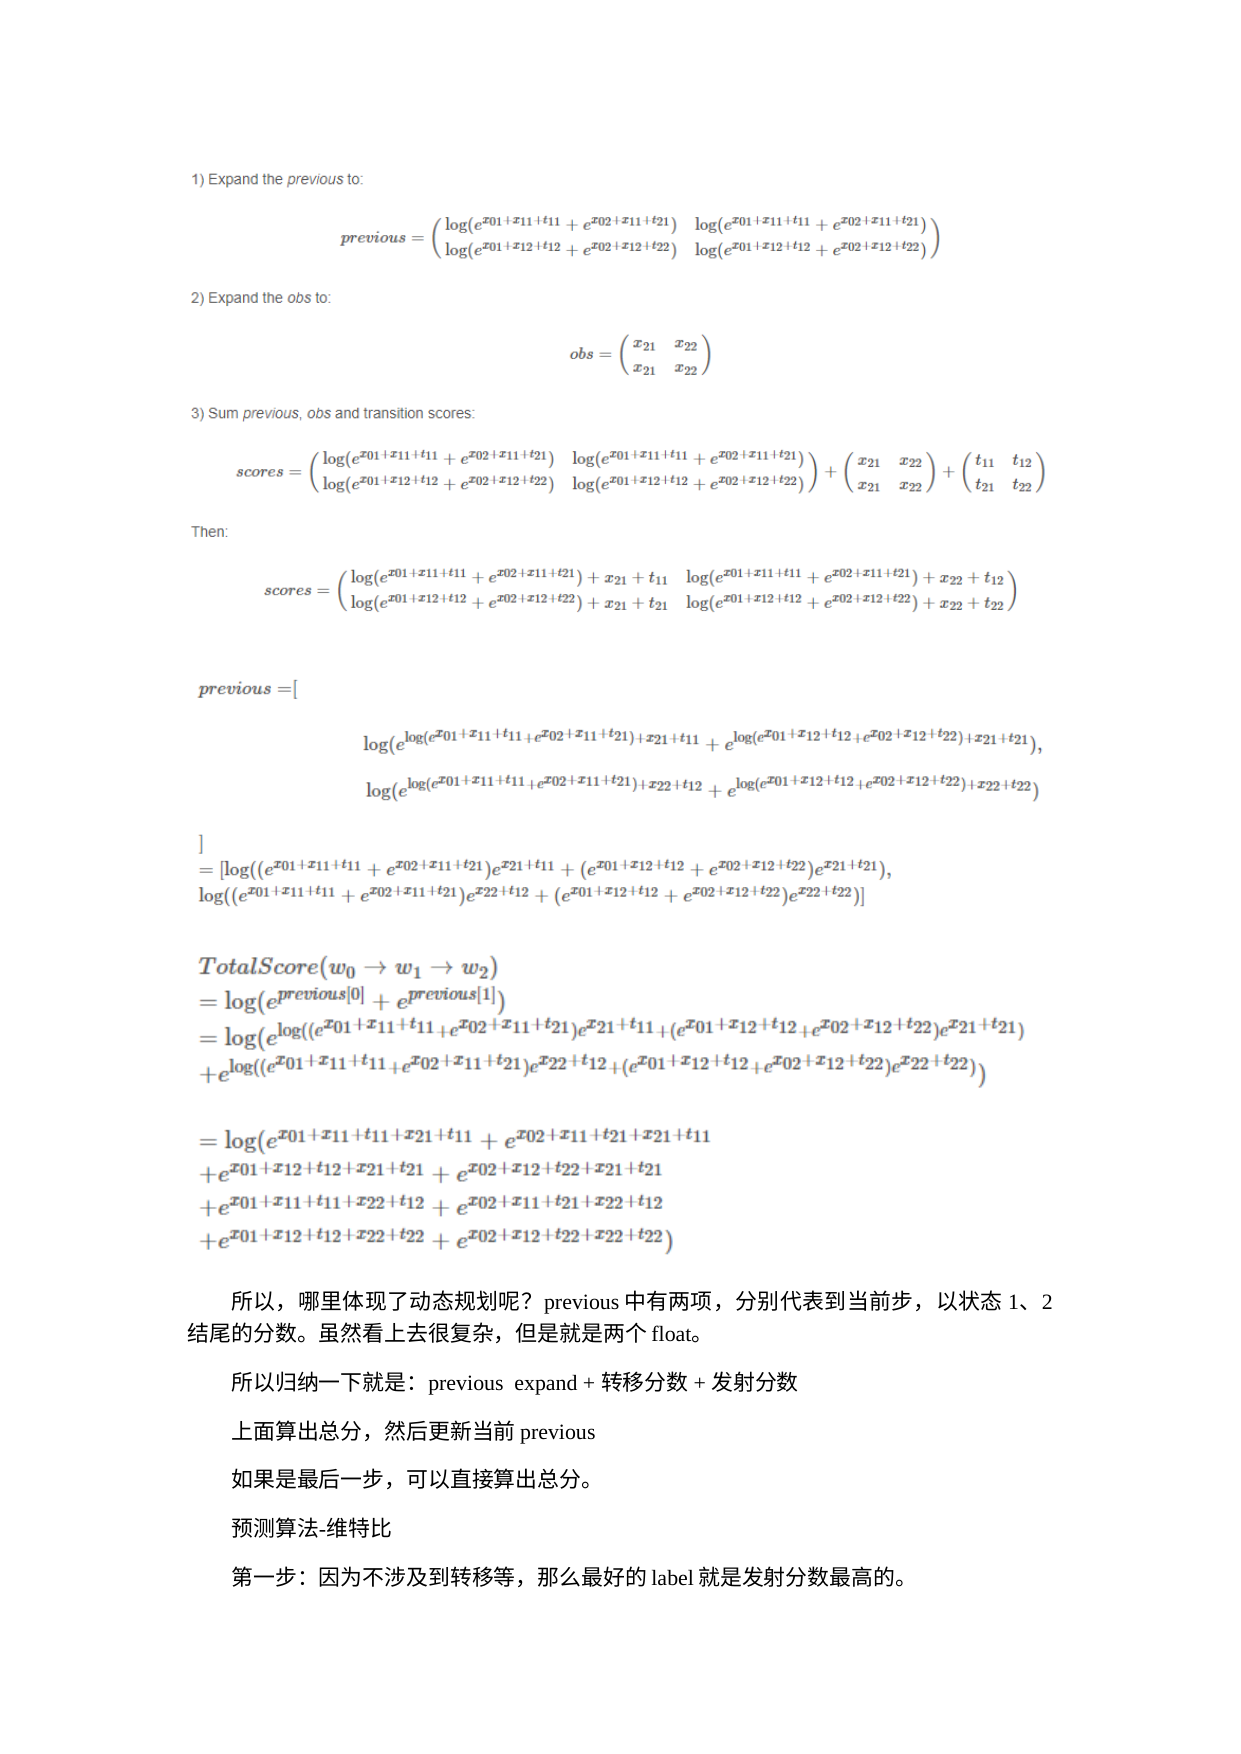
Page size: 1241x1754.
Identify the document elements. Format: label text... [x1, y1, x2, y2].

text 如果是最后一步，可以直接算出总分。 [187, 1462, 1053, 1494]
picture [187, 162, 1053, 628]
text 所以归纳一下就是：previous expand + 转移分数 + 发射分数 [187, 1364, 1053, 1397]
picture [187, 947, 1053, 1262]
picture [187, 675, 1053, 917]
text 上面算出总分，然后更新当前previous [187, 1413, 1053, 1446]
text 所以，哪里体现了动态规划呢？previous中有两项，分别代表到当前步，以状态1、2结尾的分数。虽然看上去很复杂，但是就是两个float。 [187, 1283, 1053, 1348]
text 第一步：因为不涉及到转移等，那么最好的label就是发射分数最高的。 [187, 1559, 1053, 1592]
text 预测算法-维特比 [187, 1511, 1053, 1543]
